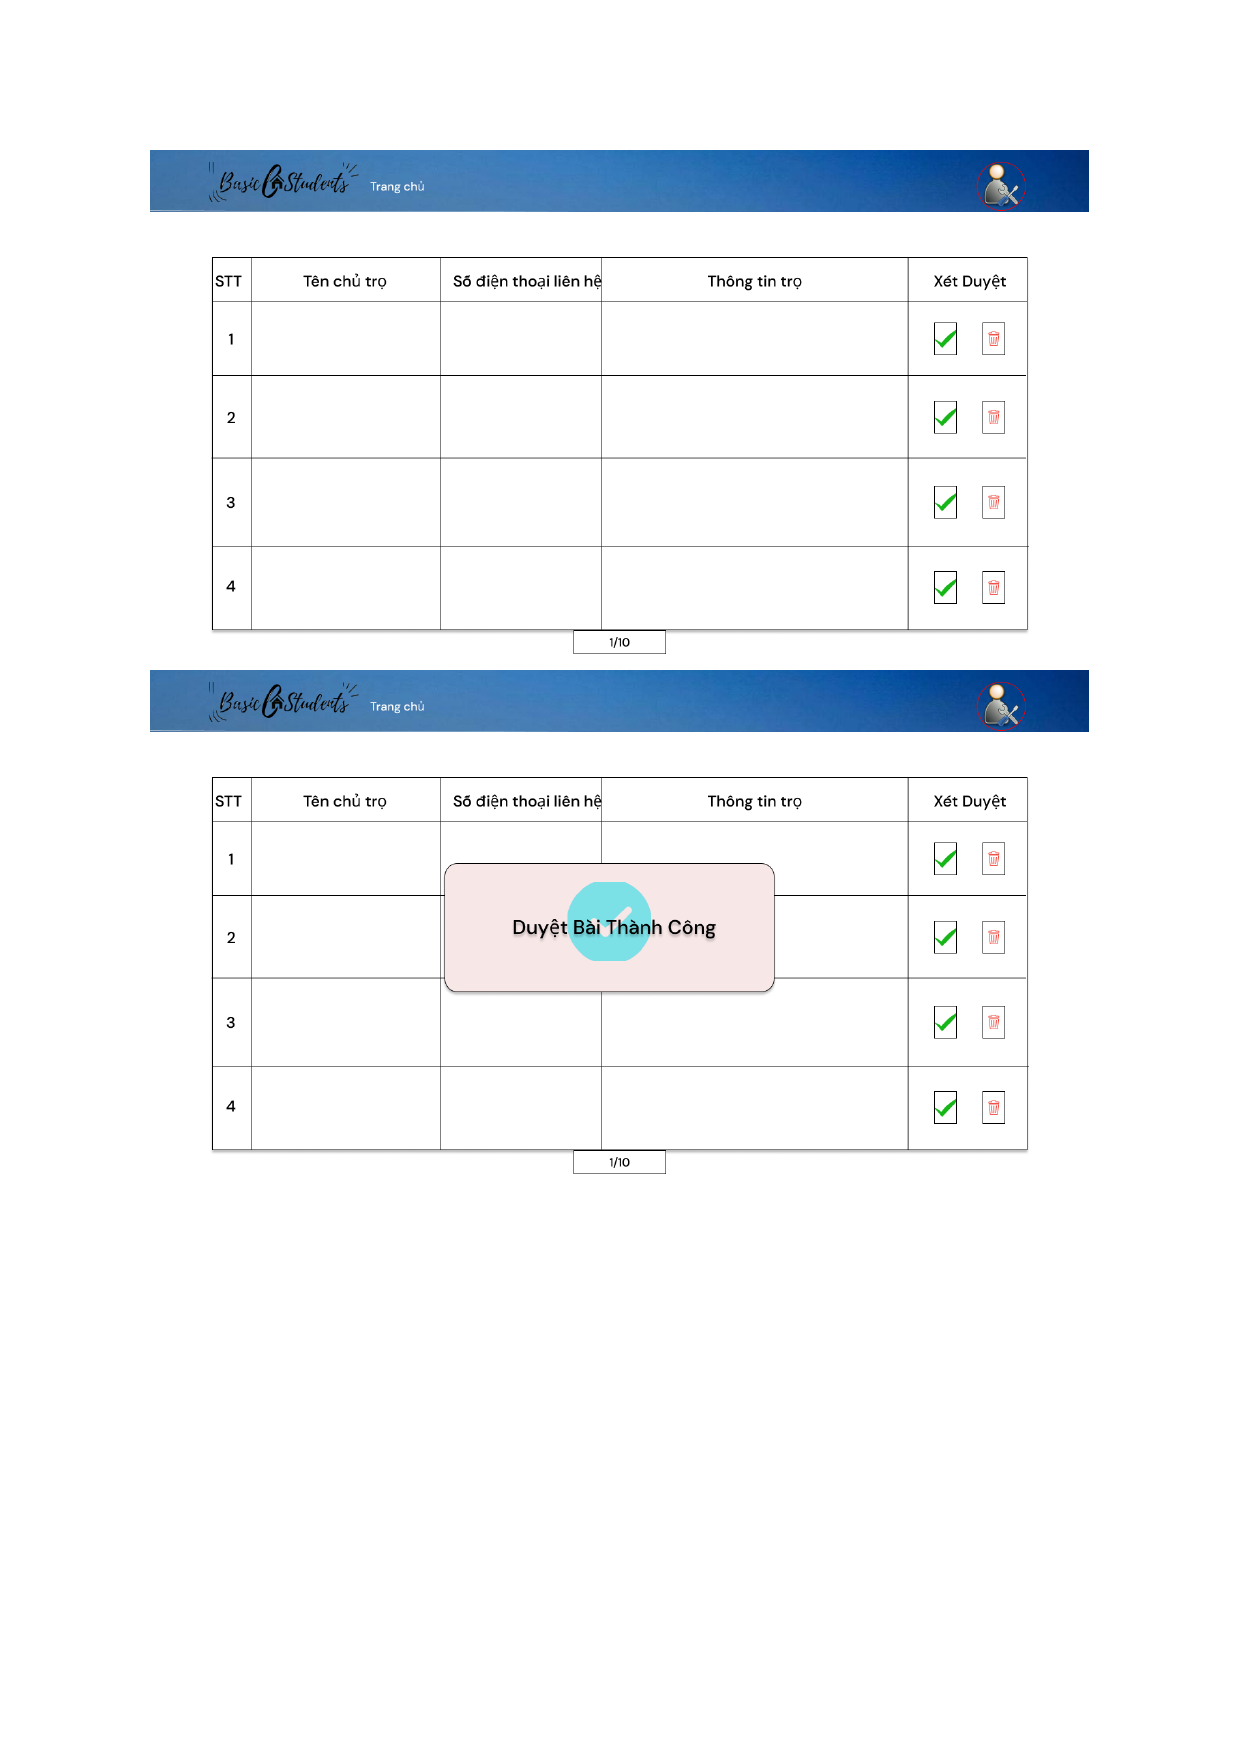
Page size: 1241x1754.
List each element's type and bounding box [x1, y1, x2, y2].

picture [150, 150, 1089, 665]
picture [150, 670, 1089, 1185]
